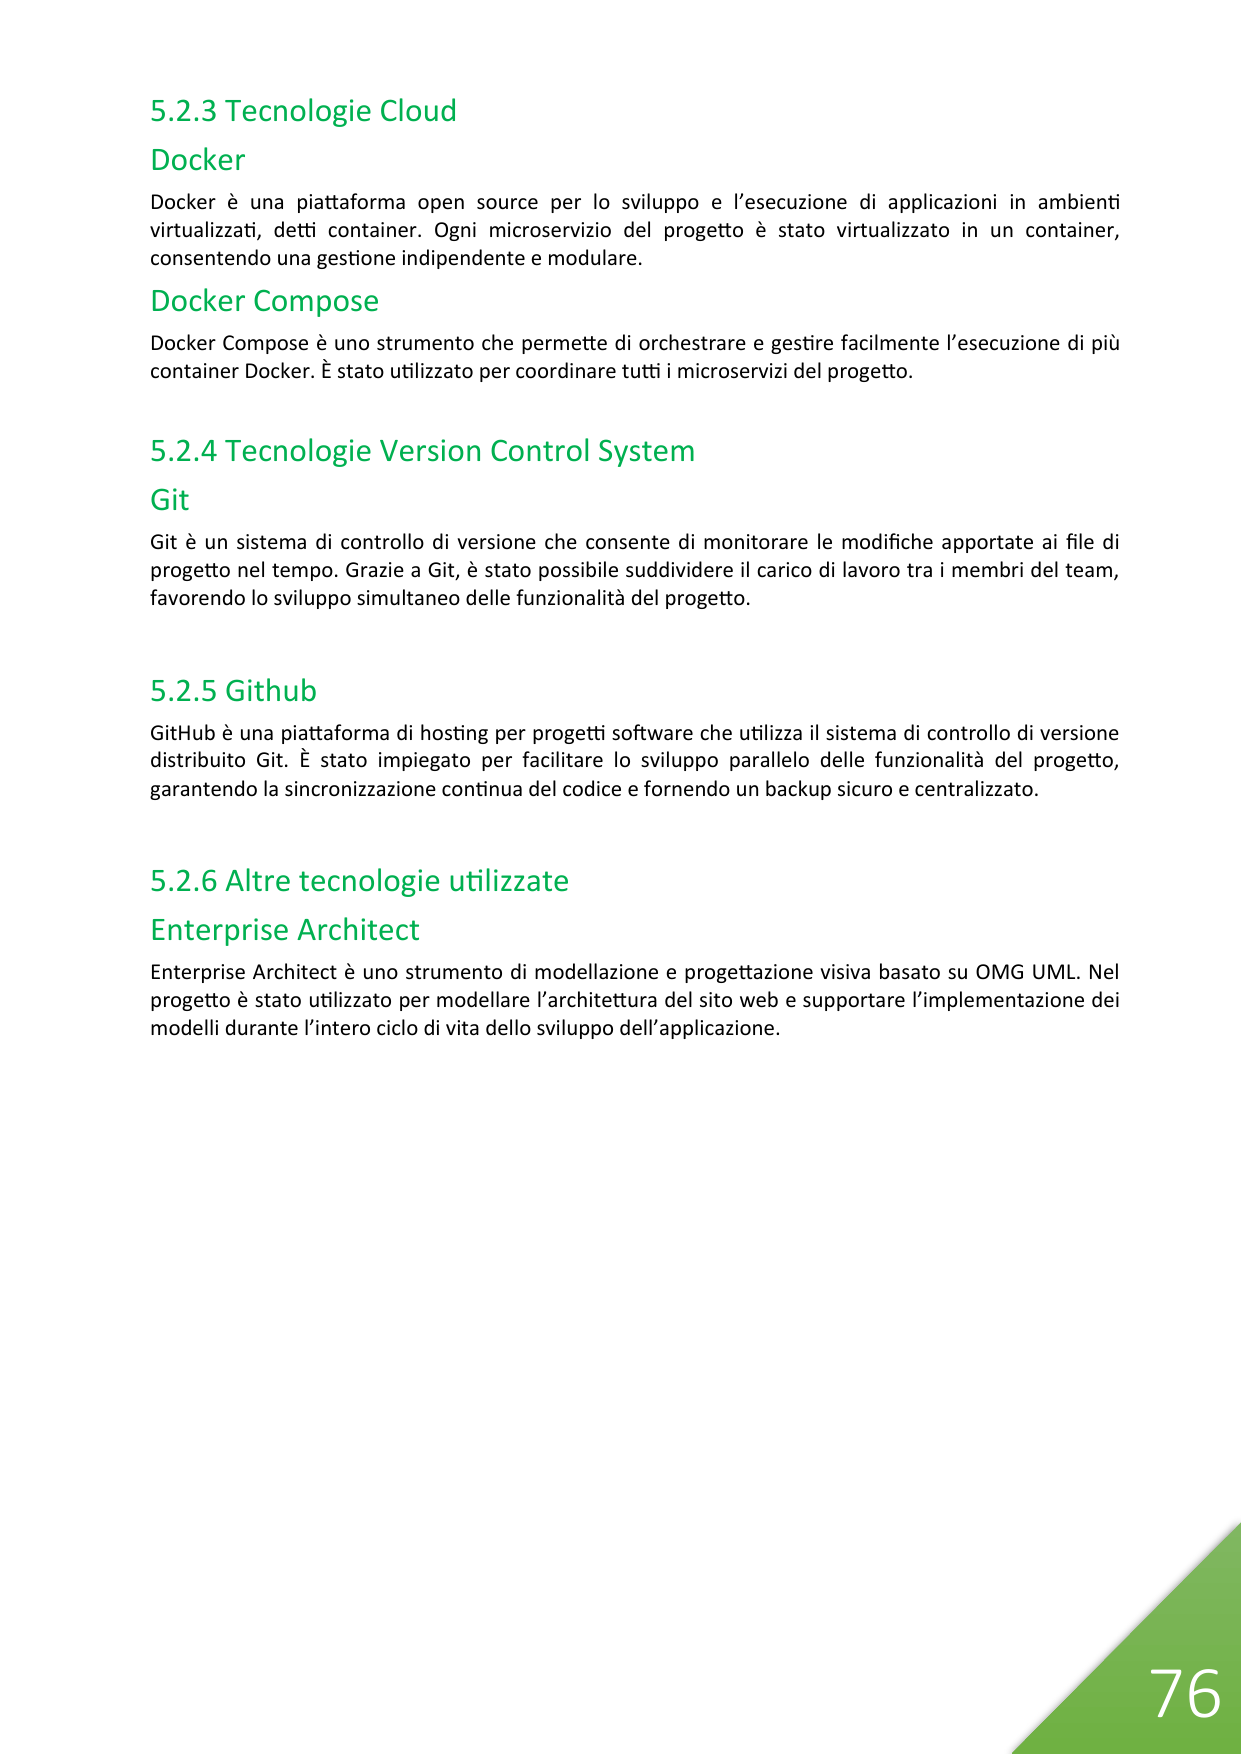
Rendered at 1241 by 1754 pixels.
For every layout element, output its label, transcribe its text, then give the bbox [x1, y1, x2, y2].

text Docker Compose è uno strumento che permette di orchestrare e gestire facilmente l’esecuzione di più container Docker. È stato utilizzato per coordinare tutti i microservizi del progetto. [150, 328, 1122, 384]
text Docker è una piattaforma open source per lo sviluppo e l’esecuzione di applicazioni in ambienti virtualizzati, detti container. Ogni microservizio del progetto è stato virtualizzato in un container, consentendo una gestione indipendente e modulare. [150, 187, 1122, 271]
text Docker Compose [150, 279, 1122, 320]
text 5.2.3 Tecnologie Cloud [150, 89, 1122, 129]
text Git è un sistema di controllo di versione che consente di monitorare le modifiche apportate ai file di progetto nel tempo. Grazie a Git, è stato possibile suddividere il carico di lavoro tra i membri del team, favorendo lo sviluppo simultaneo delle funzionalità del progetto. [150, 527, 1122, 611]
text 5.2.4 Tecnologie Version Control System [150, 429, 1122, 470]
text GitHub è una piattaforma di hosting per progetti software che utilizza il sistema di controllo di versione distribuito Git. È stato impiegato per facilitare lo sviluppo parallelo delle funzionalità del progetto, garantendo la sincronizzazione continua del codice e fornendo un backup sicuro e centralizzato. [150, 718, 1122, 802]
text Docker [150, 138, 1122, 178]
text Enterprise Architect [150, 908, 1122, 949]
text 5.2.5 Github [150, 668, 1122, 709]
text 5.2.6 Altre tecnologie utilizzate [150, 859, 1122, 900]
text Enterprise Architect è uno strumento di modellazione e progettazione visiva basato su OMG UML. Nel progetto è stato utilizzato per modellare l’architettura del sito web e supportare l’implementazione dei modelli durante l’intero ciclo di vita dello sviluppo dell’applicazione. [150, 957, 1122, 1041]
text Git [150, 478, 1122, 519]
